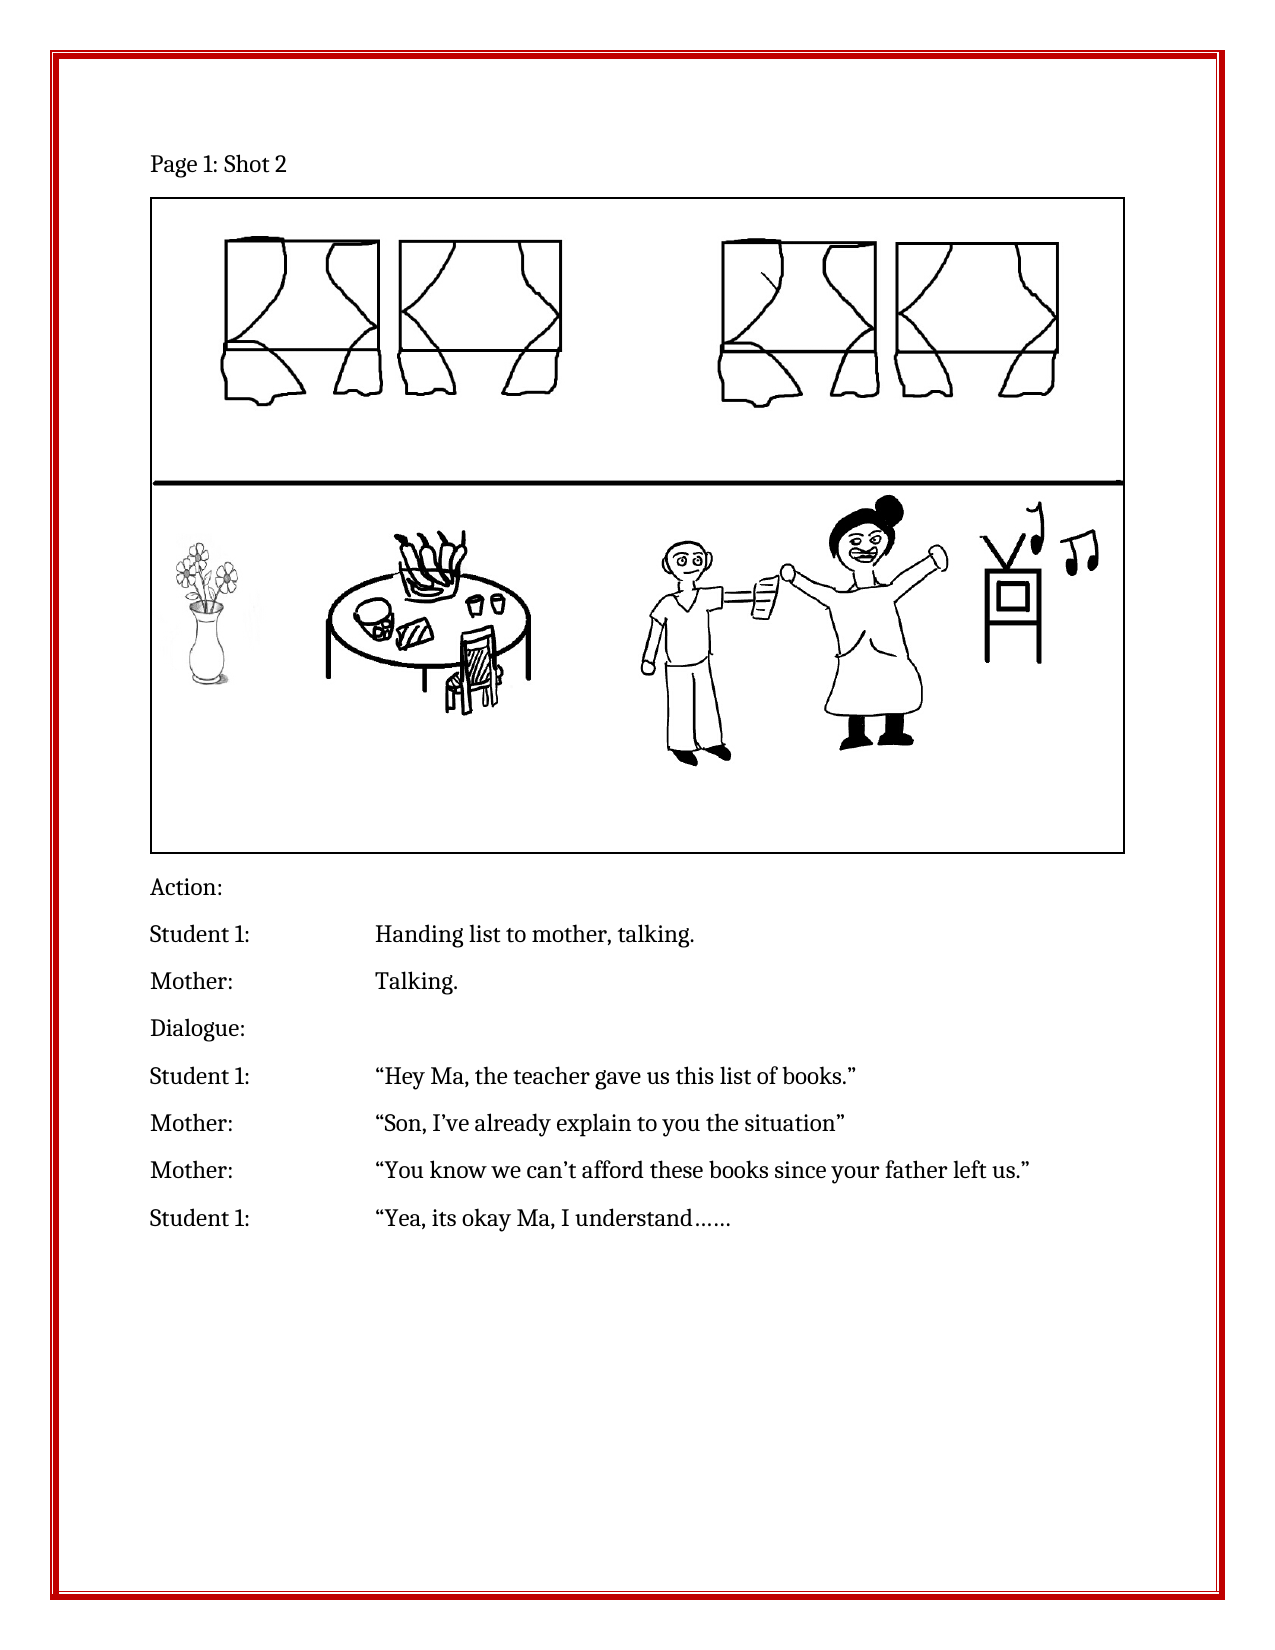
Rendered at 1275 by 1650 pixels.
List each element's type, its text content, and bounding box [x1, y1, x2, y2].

text Action: [150, 872, 1125, 901]
text Mother: Talking. [150, 967, 1125, 996]
text Dialogue: [150, 1014, 1125, 1043]
text Student 1: “Hey Ma, the teacher gave us this list of books.” [150, 1062, 1125, 1090]
text Student 1: “Yea, its okay Ma, I understand…… [150, 1203, 1125, 1232]
text Mother: “You know we can’t afford these books since your father left us.” [150, 1156, 1125, 1185]
picture [152, 199, 1123, 852]
text Student 1: Handing list to mother, talking. [150, 920, 1125, 948]
text Mother: “Son, I’ve already explain to you the situation” [150, 1109, 1125, 1138]
text Page 1: Shot 2 [150, 150, 1125, 179]
